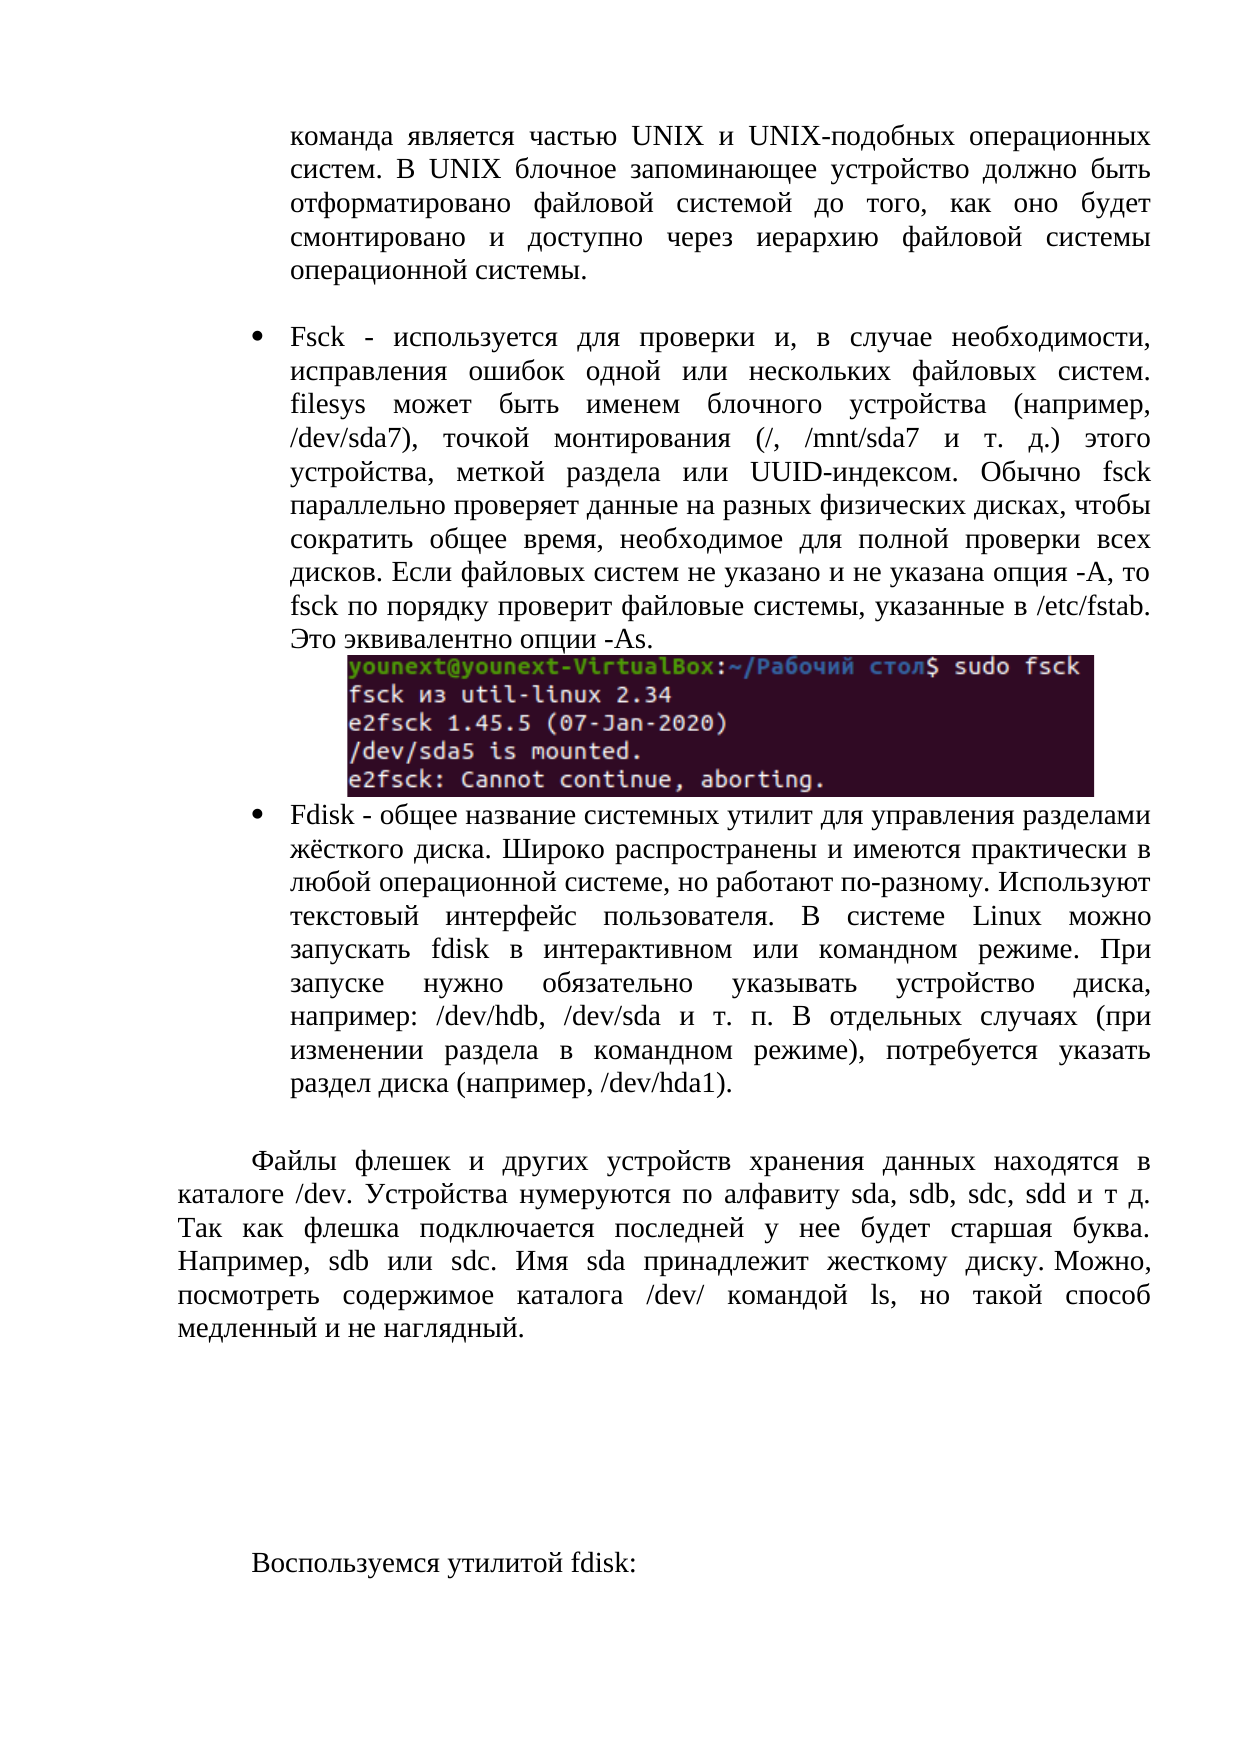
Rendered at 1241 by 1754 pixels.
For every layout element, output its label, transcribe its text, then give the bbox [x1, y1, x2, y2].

list Fdisk - общее название системных утилит для управления разделами жёсткого диска. Широко распространены и имеются практически в любой операционной системе, но работают по-разному. Используют текстовый интерфейс пользователя. В системе Linux можно запускать fdisk в интерактивном или командном режиме. При запуске нужно обязательно указывать устройство диска, например: /dev/hdb, /dev/sda и т. п. В отдельных случаях (при изменении раздела в командном режиме), потребуется указать раздел диска (например, /dev/hda1). [252, 797, 1152, 1099]
picture [347, 655, 1095, 797]
text Воспользуемся утилитой fdisk: [177, 1545, 1152, 1579]
list Fsck - используется для проверки и, в случае необходимости, исправления ошибок одной или нескольких файловых систем. filesys может быть именем блочного устройства (например, /dev/sda7), точкой монтирования (/, /mnt/sda7 и т. д.) этого устройства, меткой раздела или UUID-индексом. Обычно fsck параллельно проверяет данные на разных физических дисках, чтобы сократить общее время, необходимое для полной проверки всех дисков. Если файловых систем не указано и не указана опция -A, то fsck по порядку проверит файловые системы, указанные в /etc/fstab. Это эквивалентно опции -As. [252, 319, 1152, 655]
text Файлы флешек и других устройств хранения данных находятся в каталоге /dev. Устройства нумеруются по алфавиту sda, sdb, sdc, sdd и т д. Так как флешка подключается последней у нее будет старшая буква. Например, sdb или sdc. Имя sda принадлежит жесткому диску. Можно, посмотреть содержимое каталога /dev/ командой ls, но такой способ медленный и не наглядный. [177, 1143, 1152, 1344]
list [252, 118, 1152, 286]
